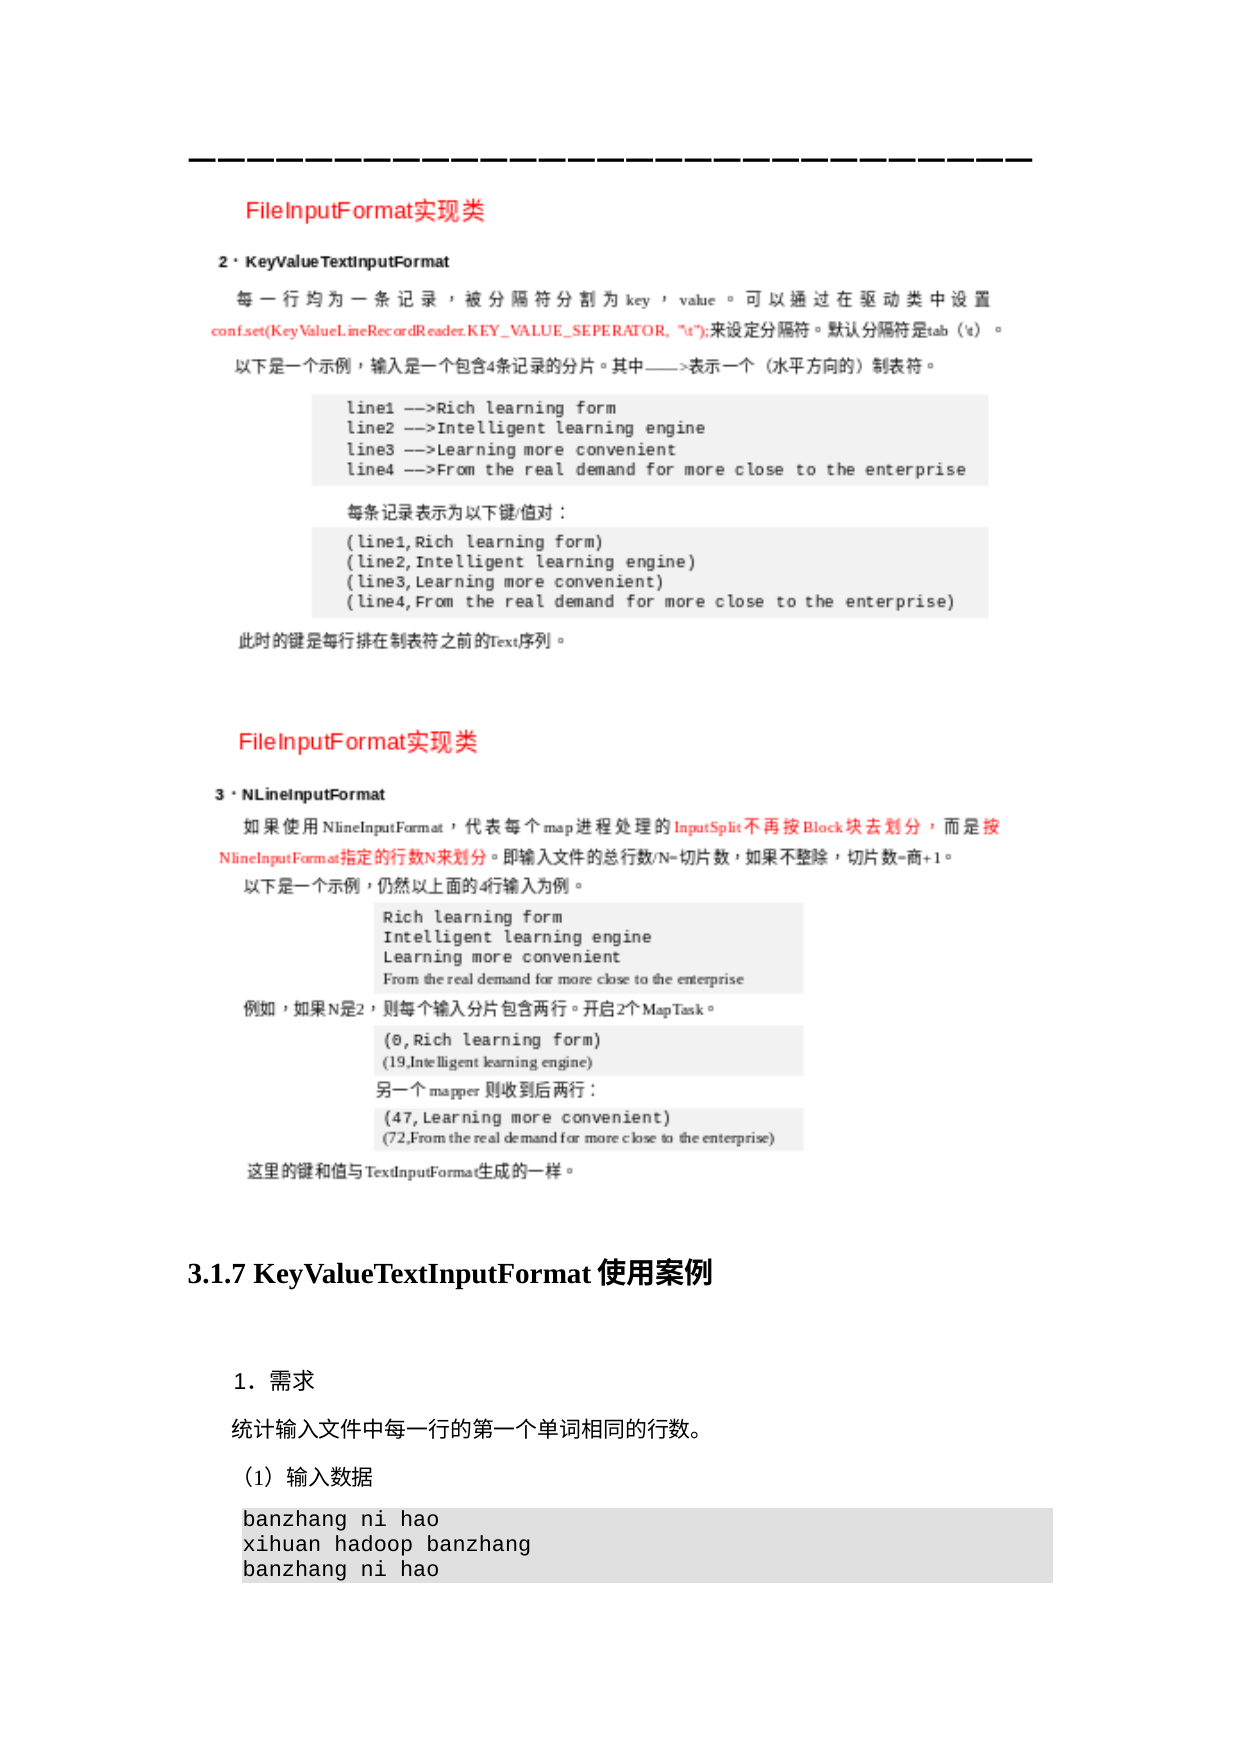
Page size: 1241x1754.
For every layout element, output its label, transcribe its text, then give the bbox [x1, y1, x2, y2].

text （1）输入数据 [187, 1460, 1053, 1492]
subtitle 3.1.7 KeyValueTextInputFormat使用案例 [187, 1238, 1053, 1303]
text banzhang ni hao [242, 1508, 1053, 1533]
text xihuan hadoop banzhang [242, 1533, 1053, 1558]
text 1．需求 [187, 1347, 1053, 1412]
text 统计输入文件中每一行的第一个单词相同的行数。 [187, 1412, 1053, 1444]
text banzhang ni hao [242, 1558, 1053, 1583]
